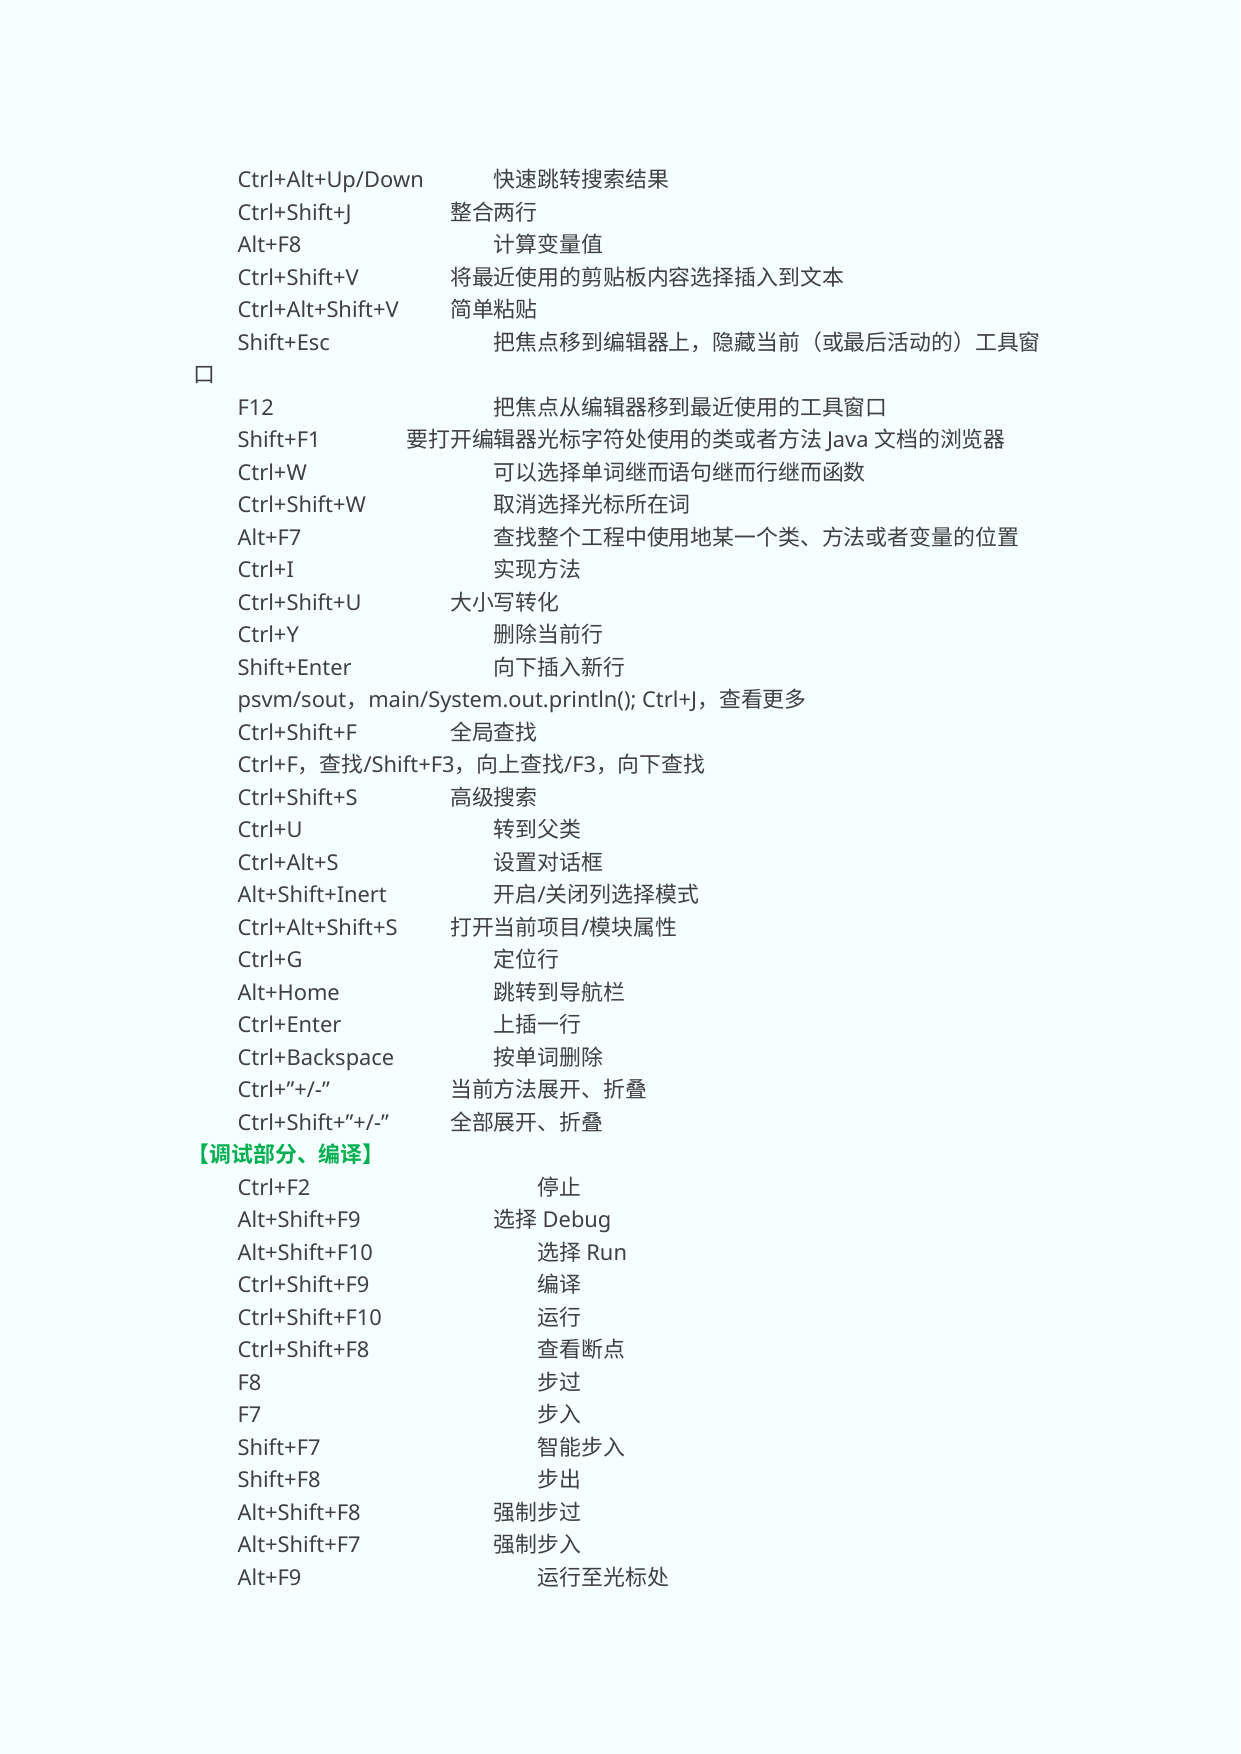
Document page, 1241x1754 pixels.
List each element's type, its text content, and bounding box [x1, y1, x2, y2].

text Ctrl+G 定位行 [194, 942, 1053, 974]
text Ctrl+Shift+”+/-” 全部展开、折叠 [194, 1104, 1053, 1137]
text F7 步入 [194, 1397, 1053, 1429]
text F8 步过 [194, 1364, 1053, 1397]
text Ctrl+I 实现方法 [194, 552, 1053, 584]
text Alt+Home 跳转到导航栏 [194, 974, 1053, 1007]
text Alt+F7 查找整个工程中使用地某一个类、方法或者变量的位置 [194, 519, 1053, 552]
text Ctrl+Shift+F9 编译 [194, 1267, 1053, 1299]
text Shift+F7 智能步入 [194, 1429, 1053, 1462]
text Ctrl+Shift+F10 运行 [194, 1299, 1053, 1332]
text Ctrl+Shift+F8 查看断点 [194, 1332, 1053, 1364]
text Ctrl+Enter 上插一行 [194, 1007, 1053, 1039]
text Ctrl+”+/-” 当前方法展开、折叠 [194, 1072, 1053, 1104]
text psvm/sout，main/System.out.println(); Ctrl+J，查看更多 [194, 682, 1053, 714]
text Ctrl+Shift+V 将最近使用的剪贴板内容选择插入到文本 [194, 259, 1053, 292]
text Shift+F1 要打开编辑器光标字符处使用的类或者方法 Java 文档的浏览器 [194, 422, 1053, 454]
text Alt+Shift+F9 选择 Debug [194, 1202, 1053, 1234]
text Ctrl+Shift+F 全局查找 [194, 714, 1053, 747]
text Shift+Enter 向下插入新行 [194, 649, 1053, 682]
text Shift+F8 步出 [194, 1462, 1053, 1494]
text Ctrl+Shift+U 大小写转化 [194, 584, 1053, 617]
text Ctrl+Alt+S 设置对话框 [194, 844, 1053, 877]
text Ctrl+U 转到父类 [194, 812, 1053, 844]
text Alt+Shift+F7 强制步入 [194, 1527, 1053, 1559]
text Alt+Shift+F10 选择 Run [194, 1234, 1053, 1267]
text Alt+F9 运行至光标处 [194, 1559, 1053, 1592]
text Ctrl+Alt+Shift+V 简单粘贴 [194, 292, 1053, 324]
text F12 把焦点从编辑器移到最近使用的工具窗口 [194, 389, 1053, 422]
text Ctrl+W 可以选择单词继而语句继而行继而函数 [194, 454, 1053, 487]
text Shift+Esc 把焦点移到编辑器上，隐藏当前（或最后活动的）工具窗口 [194, 324, 1053, 389]
text Ctrl+Shift+S 高级搜索 [194, 779, 1053, 812]
text Ctrl+Alt+Shift+S 打开当前项目/模块属性 [194, 909, 1053, 942]
text Ctrl+Y 删除当前行 [194, 617, 1053, 649]
text Alt+Shift+F8 强制步过 [194, 1494, 1053, 1527]
text Alt+F8 计算变量值 [194, 227, 1053, 259]
text Ctrl+F2 停止 [194, 1169, 1053, 1202]
text Ctrl+Shift+J 整合两行 [194, 194, 1053, 227]
text 【调试部分、编译】 [187, 1137, 1053, 1169]
text Ctrl+Shift+W 取消选择光标所在词 [194, 487, 1053, 519]
text Alt+Shift+Inert 开启/关闭列选择模式 [194, 877, 1053, 909]
text Ctrl+Alt+Up/Down 快速跳转搜索结果 [194, 162, 1053, 194]
text Ctrl+Backspace 按单词删除 [194, 1039, 1053, 1072]
text Ctrl+F，查找/Shift+F3，向上查找/F3，向下查找 [194, 747, 1053, 779]
